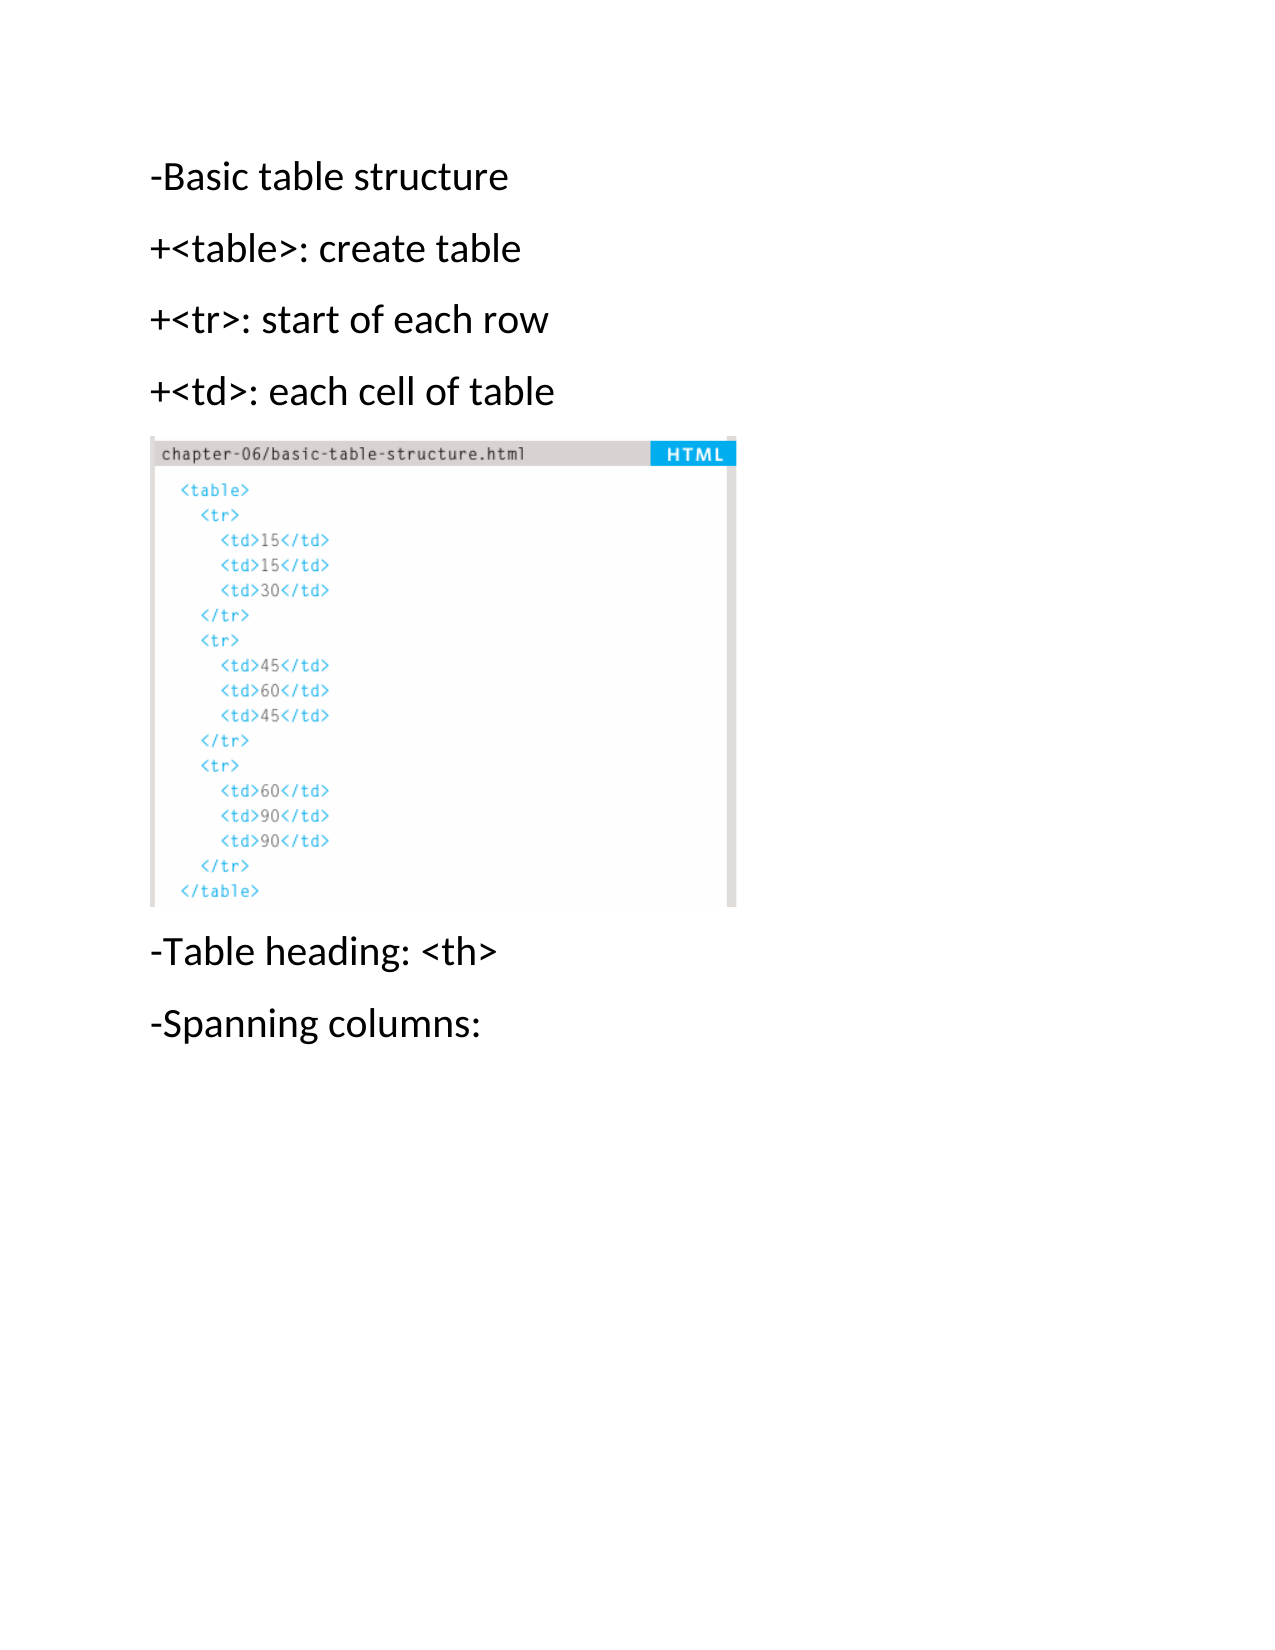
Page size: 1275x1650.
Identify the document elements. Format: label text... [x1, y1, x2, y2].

text -Basic table structure [150, 150, 1125, 201]
picture [669, 448, 679, 460]
text -Table heading: <th> [150, 925, 1125, 976]
text -Spanning columns: [150, 997, 1125, 1047]
text +<tr>: start of each row [150, 293, 1125, 344]
picture [696, 448, 711, 460]
text +<table>: create table [150, 222, 1125, 272]
text +<td>: each cell of table [150, 365, 1125, 416]
picture [150, 436, 737, 907]
picture [683, 448, 692, 460]
picture [716, 448, 722, 460]
